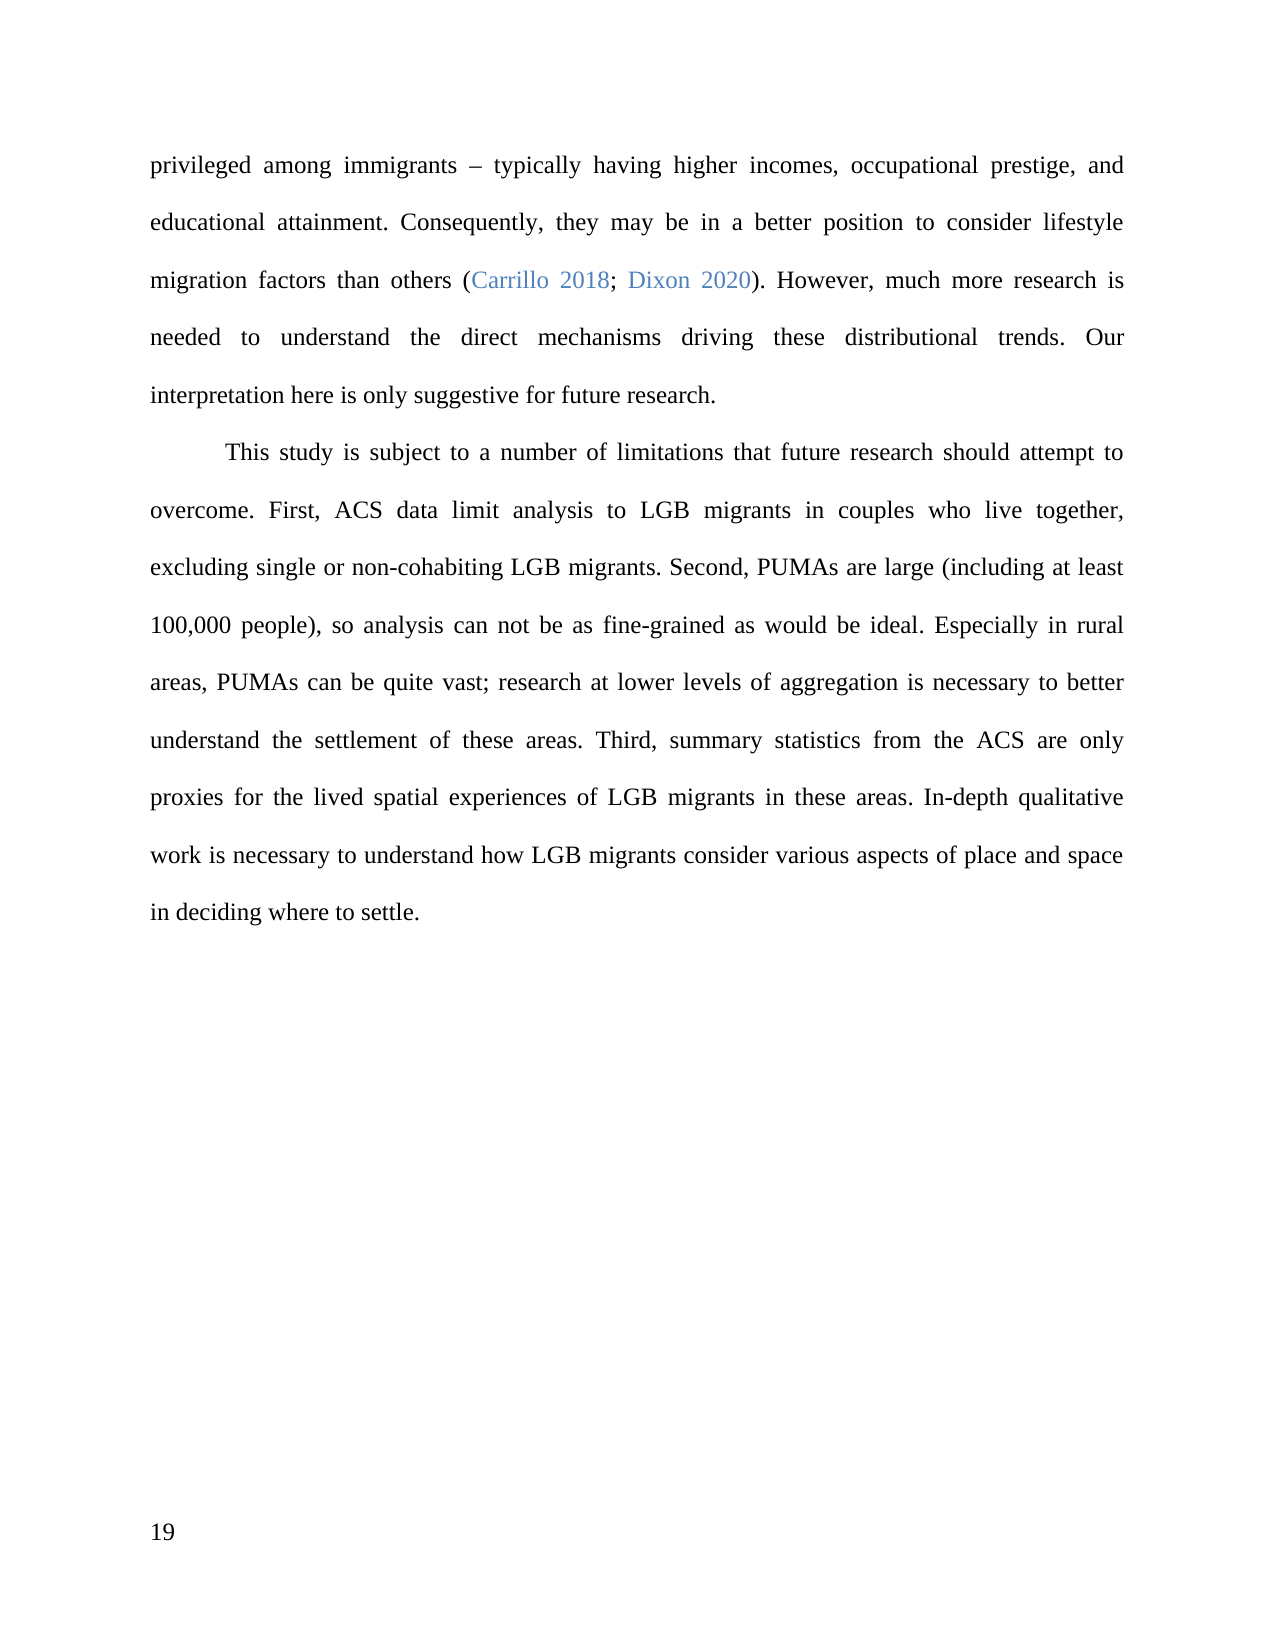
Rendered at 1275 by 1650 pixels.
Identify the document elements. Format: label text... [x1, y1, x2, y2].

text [150, 150, 1125, 409]
text This study is subject to a number of limitations that future research should attempt to overcome. First, ACS data limit analysis to LGB migrants in couples who live together, excluding single or non-cohabiting LGB migrants. Second, PUMAs are large (including at least 100,000 people), so analysis can not be as fine-grained as would be ideal. Especially in rural areas, PUMAs can be quite vast; research at lower levels of aggregation is necessary to better understand the settlement of these areas. Third, summary statistics from the ACS are only proxies for the lived spatial experiences of LGB migrants in these areas. In-depth qualitative work is necessary to understand how LGB migrants consider various aspects of place and space in deciding where to settle. [150, 437, 1125, 926]
